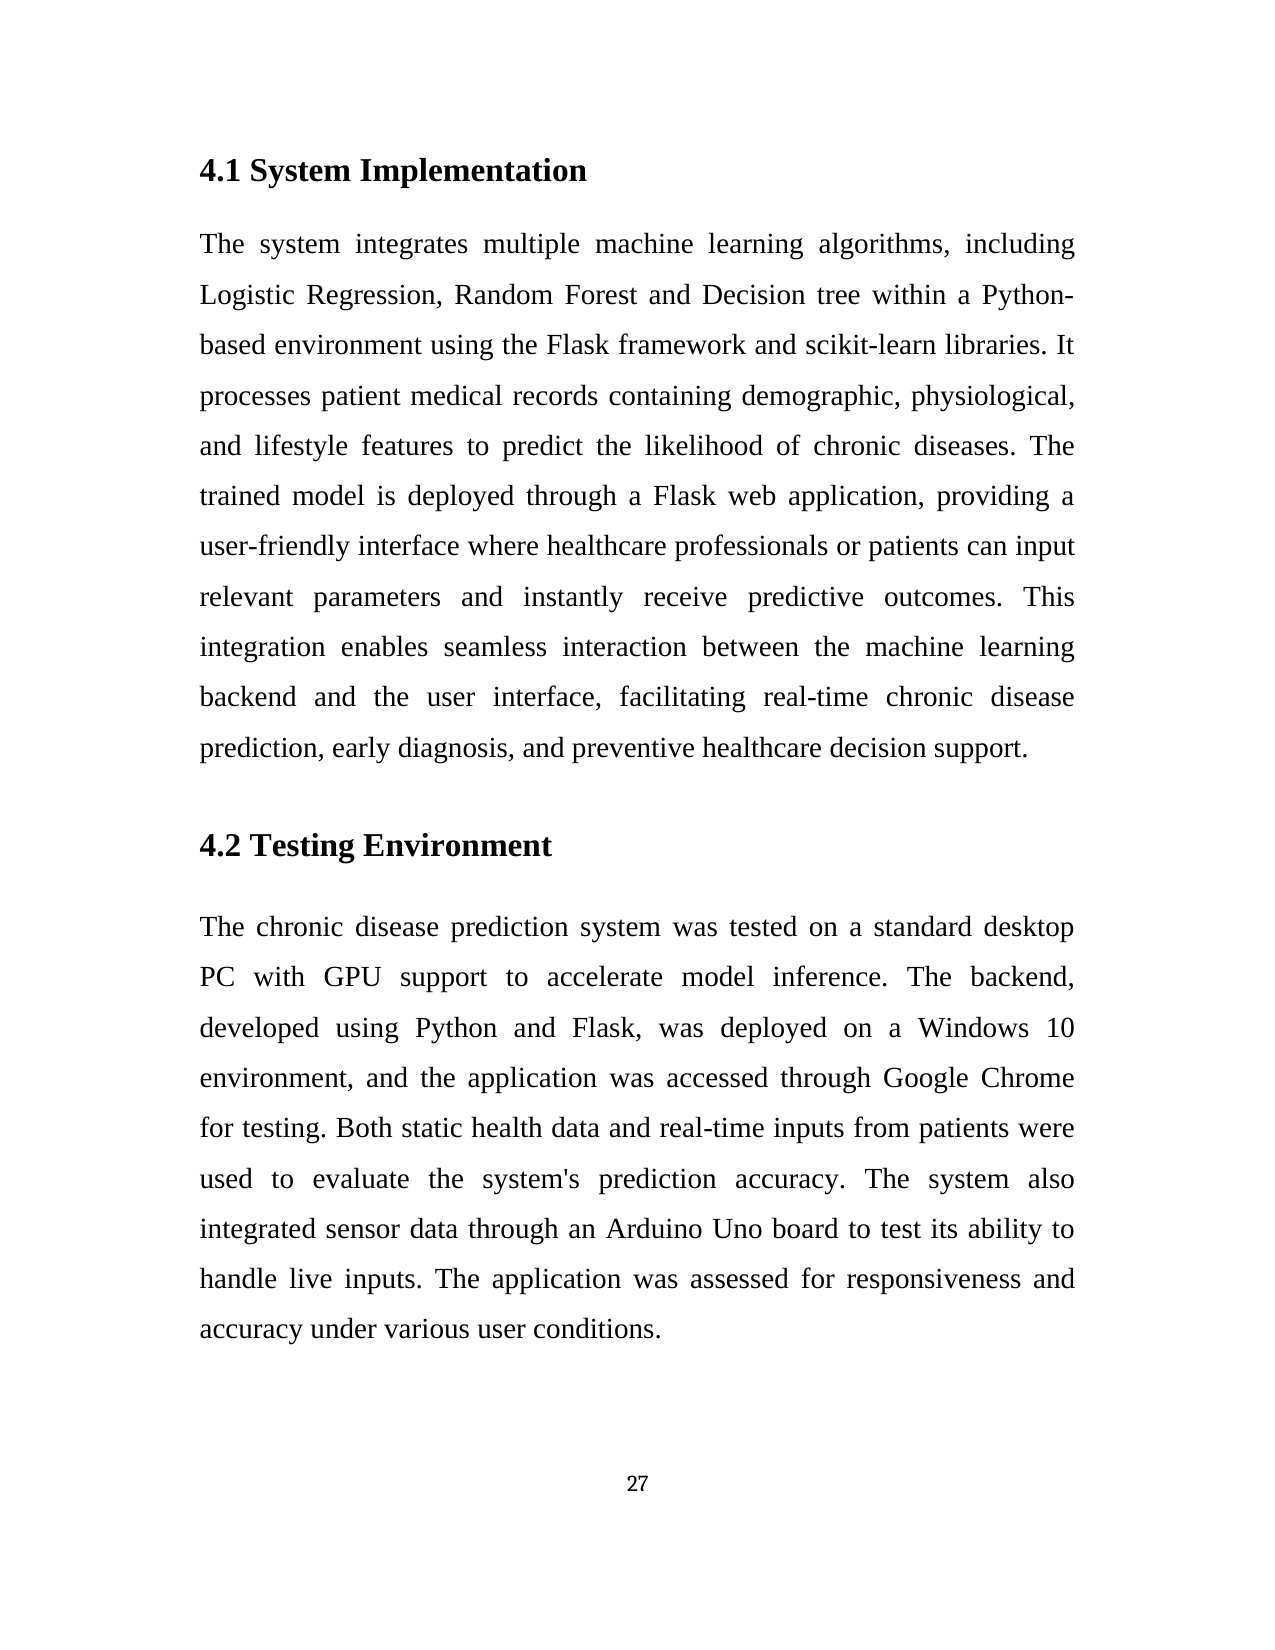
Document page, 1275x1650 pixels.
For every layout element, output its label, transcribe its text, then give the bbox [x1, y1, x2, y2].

subtitle 4.2 Testing Environment [199, 1012, 1076, 1051]
text The system integrates multiple machine learning algorithms, including Logistic Regression, Random Forest and Decision tree within a Python-based environment using the Flask framework and scikit-learn libraries. It processes patient medical records containing demographic, physiological, and lifestyle features to predict the likelihood of chronic diseases. The trained model is deployed through a Flask web application, providing a user-friendly interface where healthcare professionals or patients can input relevant parameters and instantly receive predictive outcomes. This integration enables seamless interaction between the machine learning backend and the user interface, facilitating real-time chronic disease prediction, early diagnosis, and preventive healthcare decision support. [199, 413, 1076, 950]
subtitle CHAPTER 4 [187, 150, 1087, 188]
subtitle RESULTS AND DISCUSSION [187, 228, 1087, 267]
text 4.1 System Implementation [199, 337, 1076, 375]
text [199, 1096, 1076, 1431]
